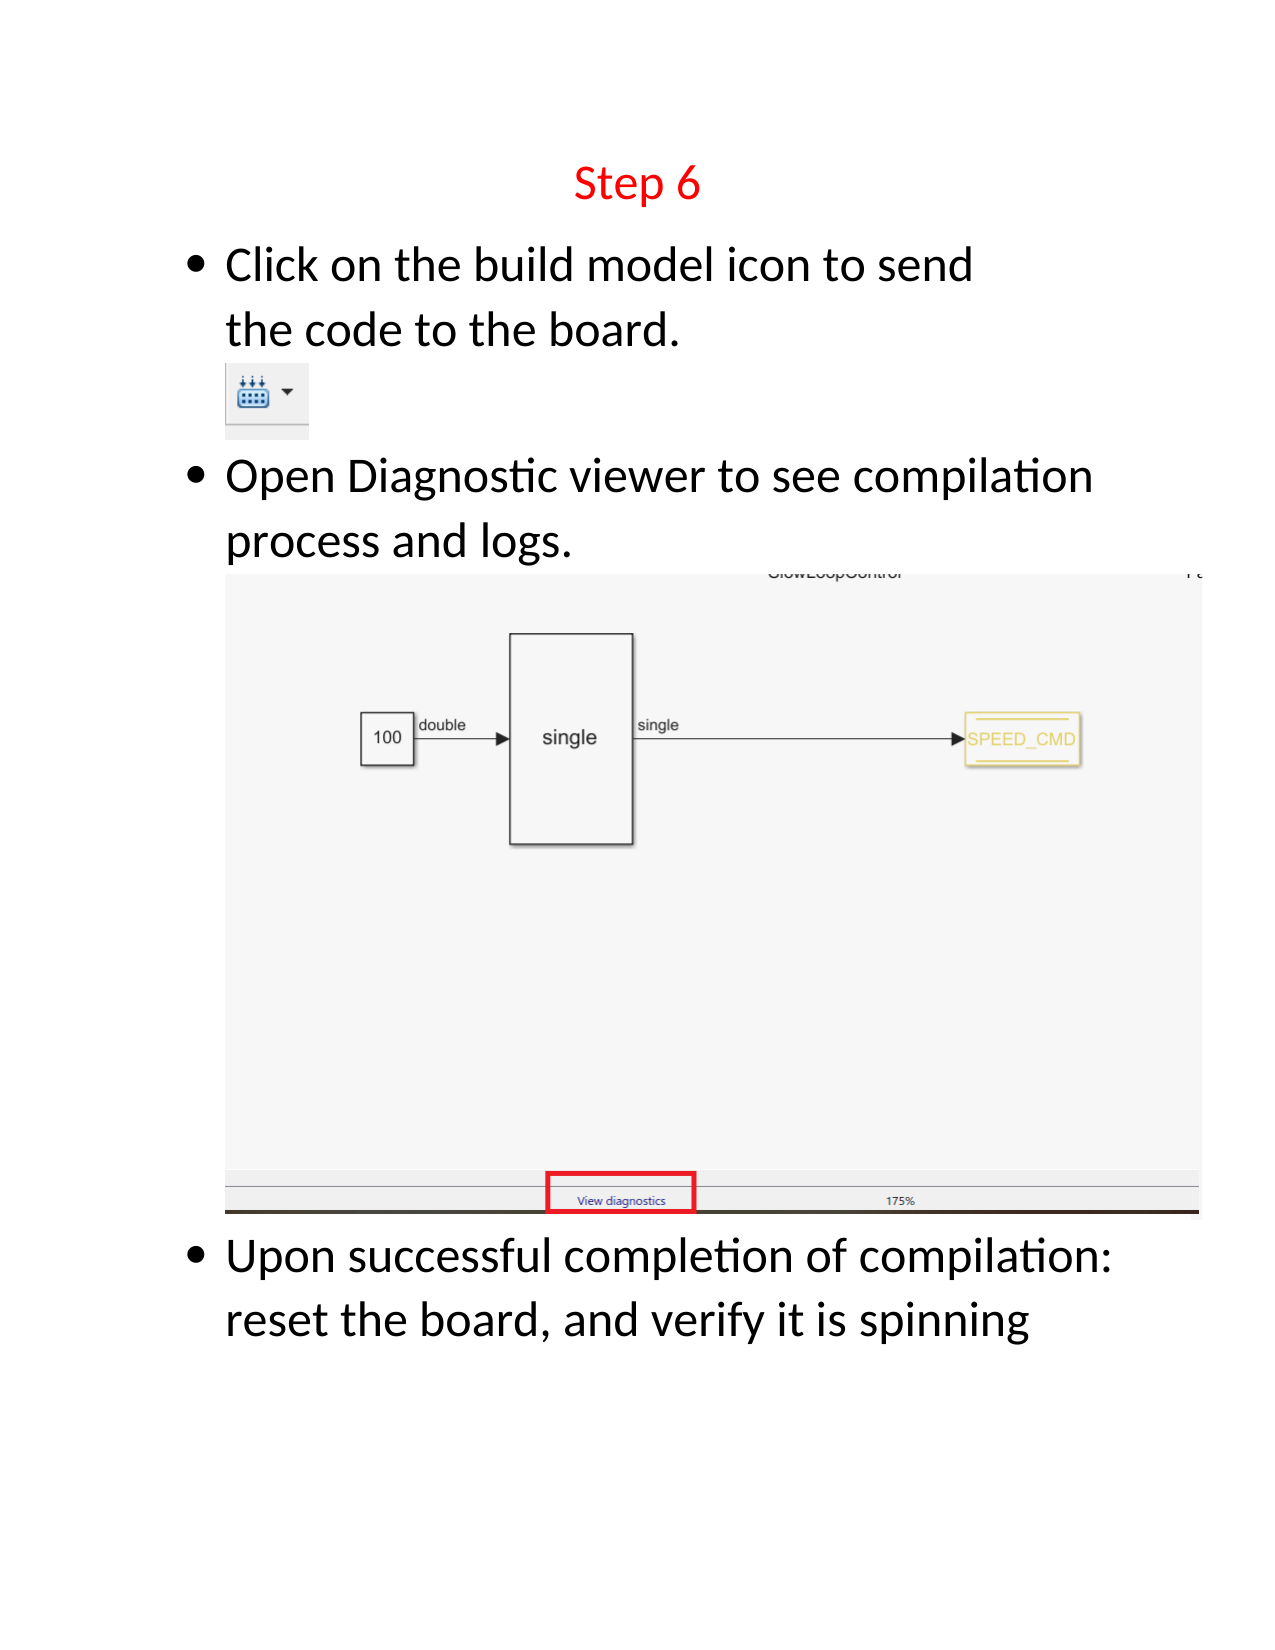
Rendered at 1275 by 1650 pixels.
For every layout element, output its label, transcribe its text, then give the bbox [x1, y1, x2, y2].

picture [225, 574, 1203, 1220]
list Click on the build model icon to send the code to the board. [187, 233, 1039, 358]
picture [225, 363, 309, 440]
list Upon successful completion of compilation: reset the board, and verify it is spinning [187, 1224, 1114, 1349]
list Open Diagnostic viewer to see compilation process and logs. [187, 444, 1094, 570]
text Step 6 [574, 152, 1210, 211]
